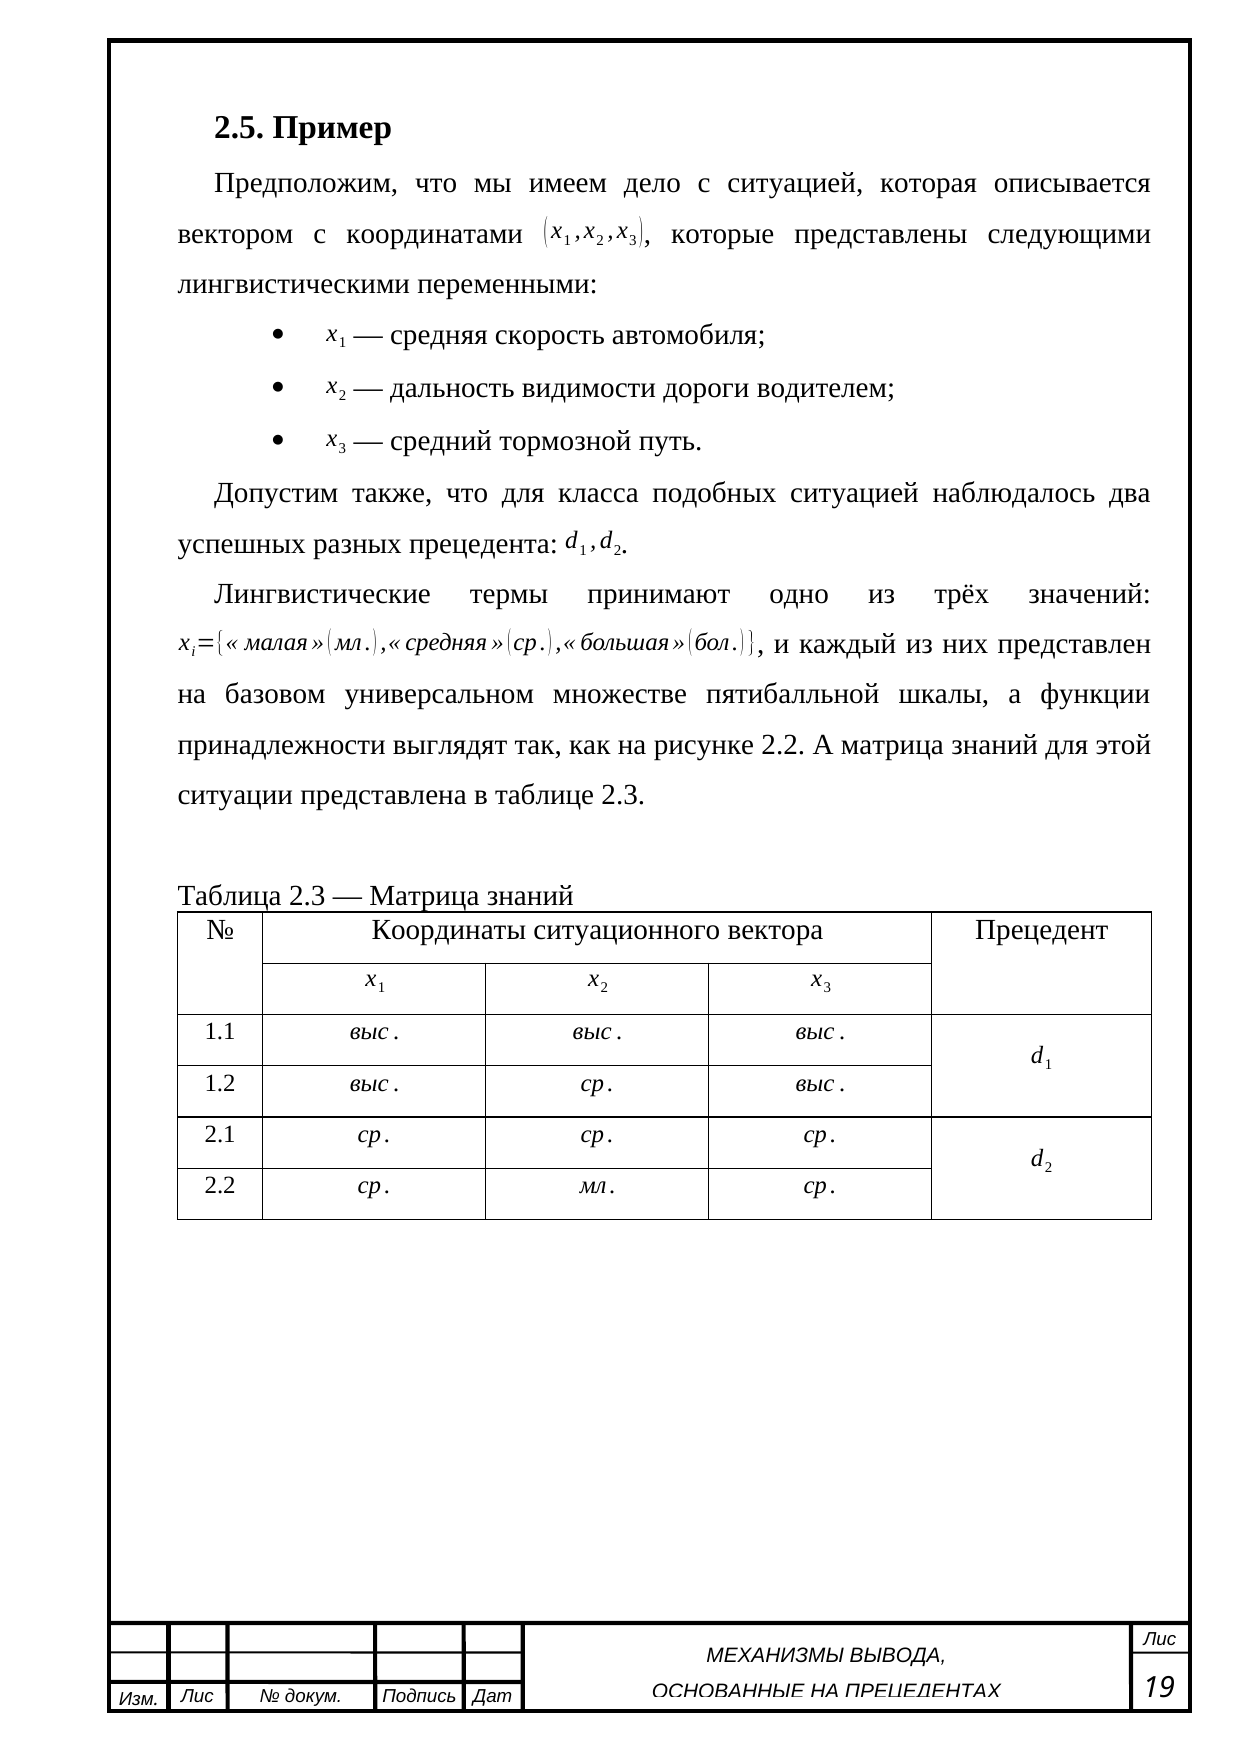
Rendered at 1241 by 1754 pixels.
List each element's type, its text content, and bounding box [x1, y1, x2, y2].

table_cell [178, 1015, 262, 1065]
table_cell [178, 1066, 262, 1116]
table_cell [178, 1169, 262, 1219]
table_cell [263, 1066, 485, 1116]
table_cell [932, 1118, 1151, 1219]
table_cell [709, 1066, 931, 1116]
table_cell [486, 1169, 708, 1219]
table_cell [932, 1015, 1151, 1116]
table_cell [709, 1118, 931, 1168]
table_cell [178, 1118, 262, 1168]
text Предположим, что мы имеем дело с ситуацией, которая описывается вектором с координатами , которые представлены следующими лингвистическими переменными: [177, 165, 1152, 300]
list — дальность видимости дороги водителем; [236, 370, 1152, 406]
table_cell [263, 1118, 485, 1168]
table_cell [263, 964, 485, 1014]
text Таблица 2.3 — Матрица знаний [177, 878, 1152, 911]
table_header Координаты ситуационного вектора [263, 913, 931, 963]
table_cell [486, 1118, 708, 1168]
text Допустим также, что для класса подобных ситуацией наблюдалось два успешных разных прецедента: . [177, 475, 1152, 559]
table_cell [486, 1015, 708, 1065]
table_header Прецедент [932, 913, 1151, 1014]
table_cell [709, 1169, 931, 1219]
list — средняя скорость автомобиля; [236, 317, 1152, 353]
table_cell [263, 1015, 485, 1065]
table_header № [178, 913, 262, 1014]
table_cell [263, 1169, 485, 1219]
text Лингвистические термы принимают одно из трёх значений: , и каждый из них представлен на базовом универсальном множестве пятибалльной шкалы, а функции принадлежности выглядят так, как на рисунке 2.2. А матрица знаний для этой ситуации представлена в таблице 2.3. [177, 576, 1152, 811]
list — средний тормозной путь. [236, 423, 1152, 459]
table_cell [709, 964, 931, 1014]
table_cell [709, 1015, 931, 1065]
subtitle 2.5. Пример [177, 107, 1152, 146]
table_cell [486, 1066, 708, 1116]
table_cell [486, 964, 708, 1014]
